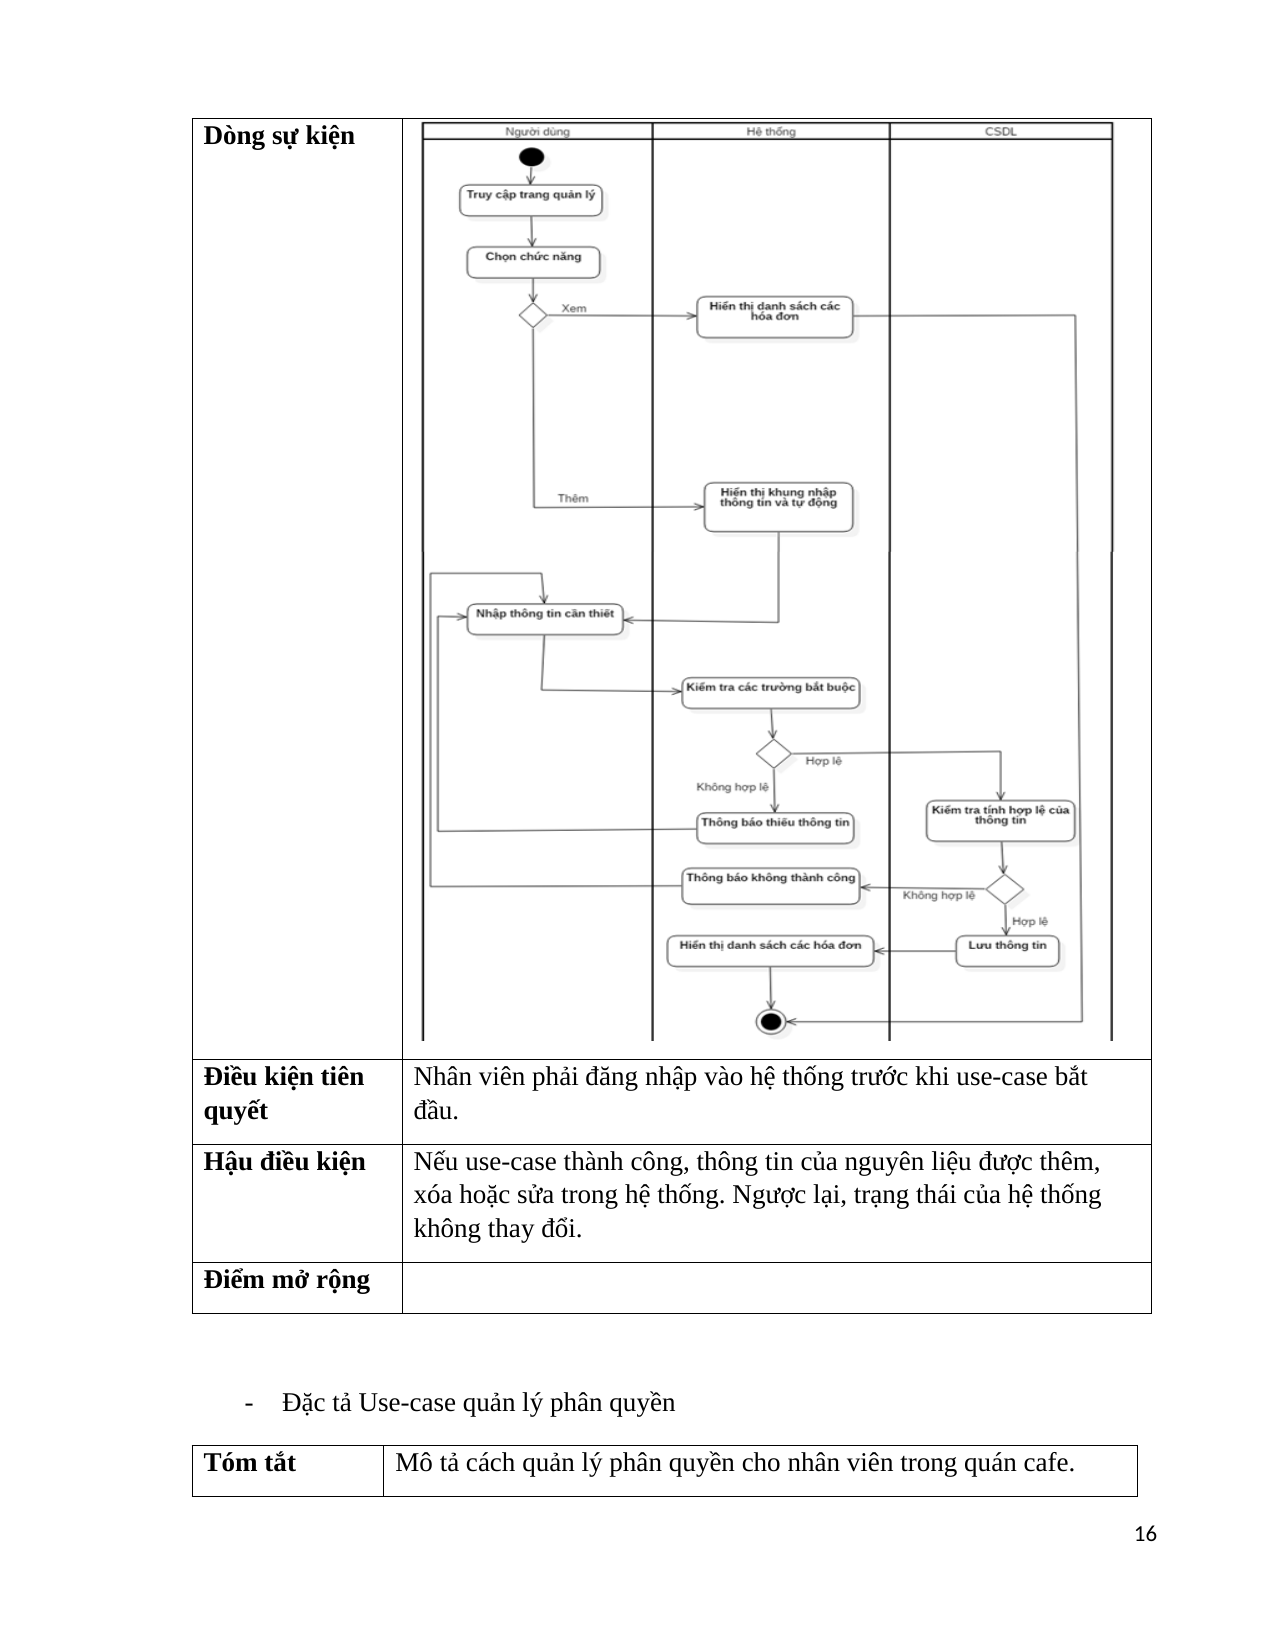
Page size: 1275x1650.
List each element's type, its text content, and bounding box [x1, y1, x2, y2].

table_cell Điều kiện tiên quyết [193, 1060, 402, 1144]
text Đặc tả Use-case quản lý phân quyền [244, 1386, 1157, 1417]
picture [413, 119, 1123, 1041]
table_cell [403, 119, 1151, 1059]
table_cell Dòng sự kiện [193, 119, 402, 1059]
table_header Mô tả cách quản lý phân quyền cho nhân viên trong quán cafe. [384, 1446, 1137, 1496]
table_cell Nếu use-case thành công, thông tin của nguyên liệu được thêm, xóa hoặc sửa trong hệ thống. Ngược lại, trạng thái của hệ thống không thay đổi. [403, 1145, 1151, 1262]
table_header Tóm tắt [193, 1446, 383, 1496]
table_cell Điểm mở rộng [193, 1263, 402, 1313]
table_cell Hậu điều kiện [193, 1145, 402, 1262]
table_cell Nhân viên phải đăng nhập vào hệ thống trước khi use-case bắt đầu. [403, 1060, 1151, 1144]
table_cell [403, 1263, 1151, 1313]
